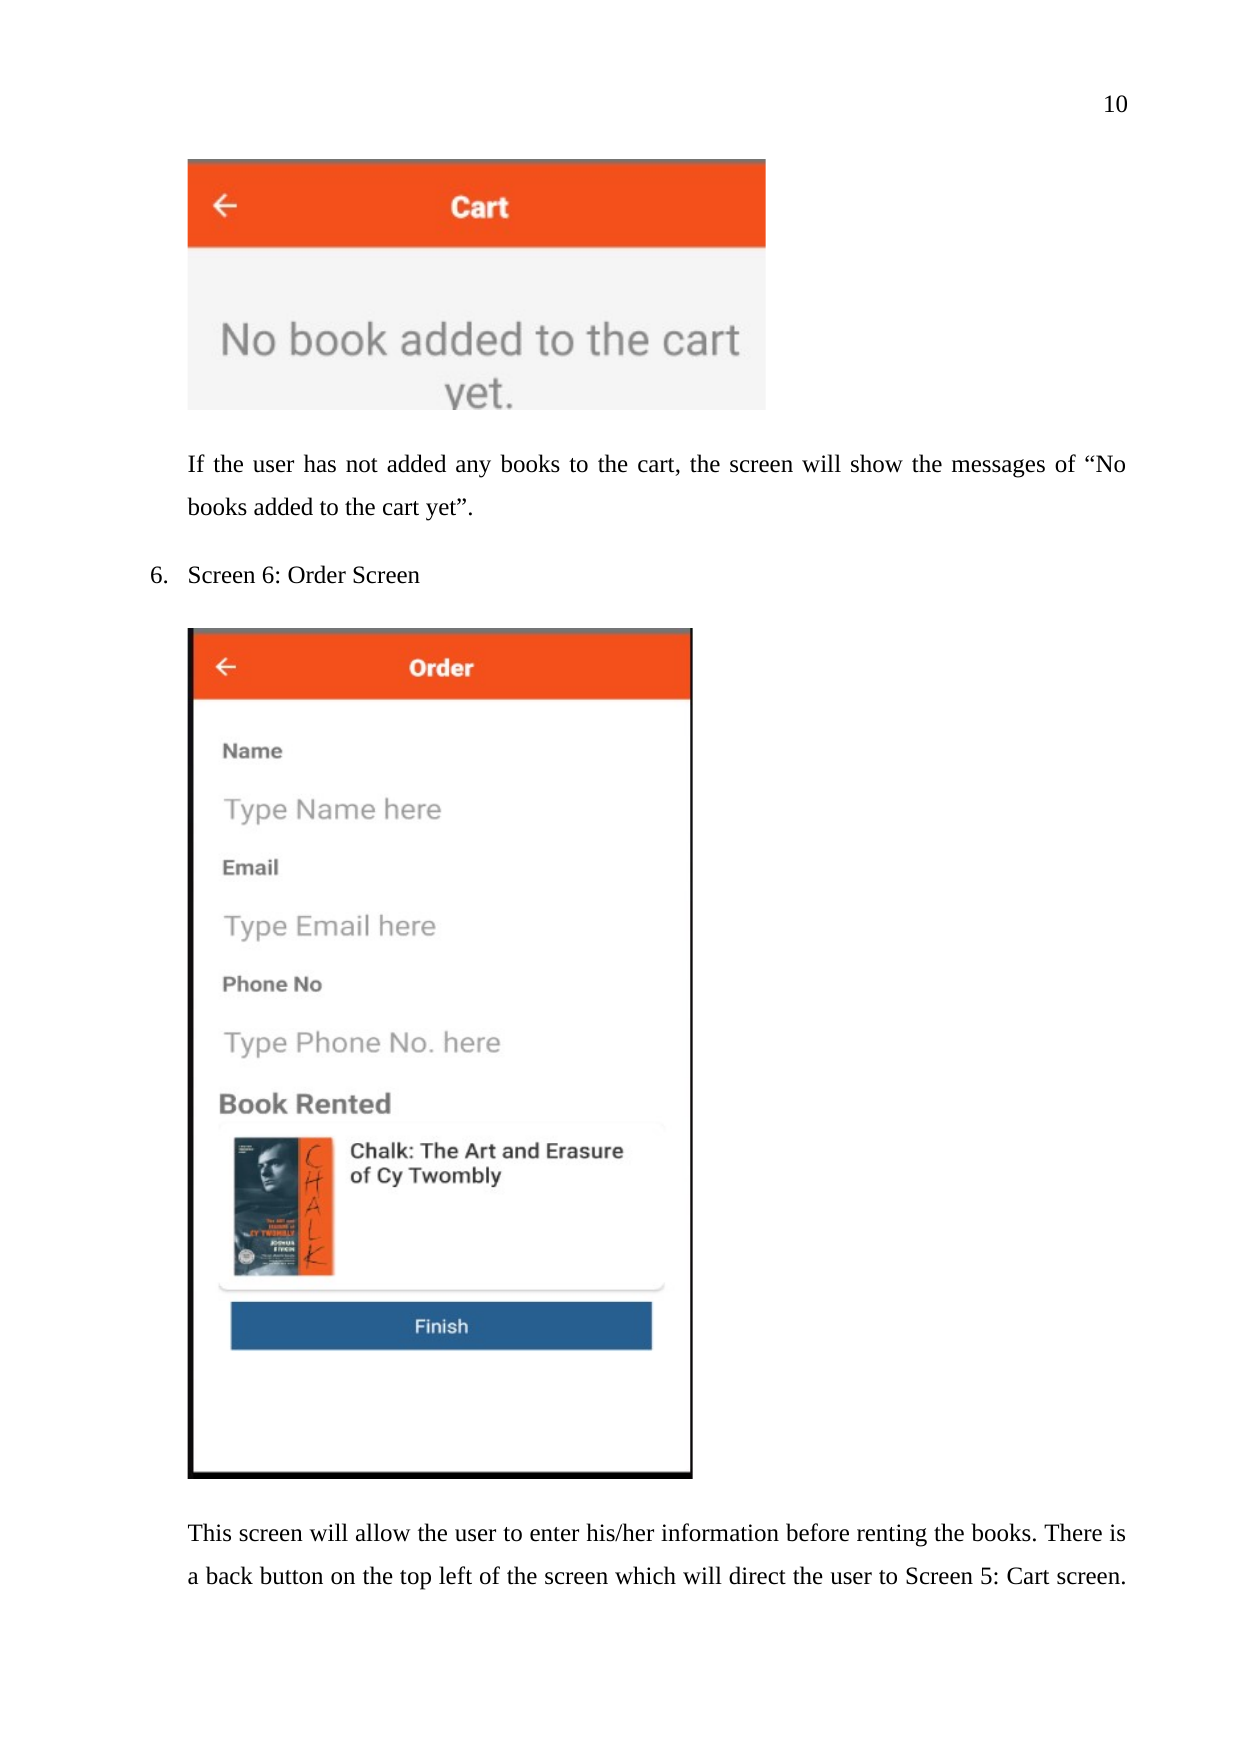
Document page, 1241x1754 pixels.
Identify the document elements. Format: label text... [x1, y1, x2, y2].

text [187, 1518, 1128, 1590]
picture [187, 628, 693, 1479]
list Screen 6: Order Screen [150, 560, 1128, 589]
picture [187, 159, 766, 410]
text If the user has not added any books to the cart, the screen will show the messages of “No books added to the cart yet”. [187, 449, 1128, 521]
